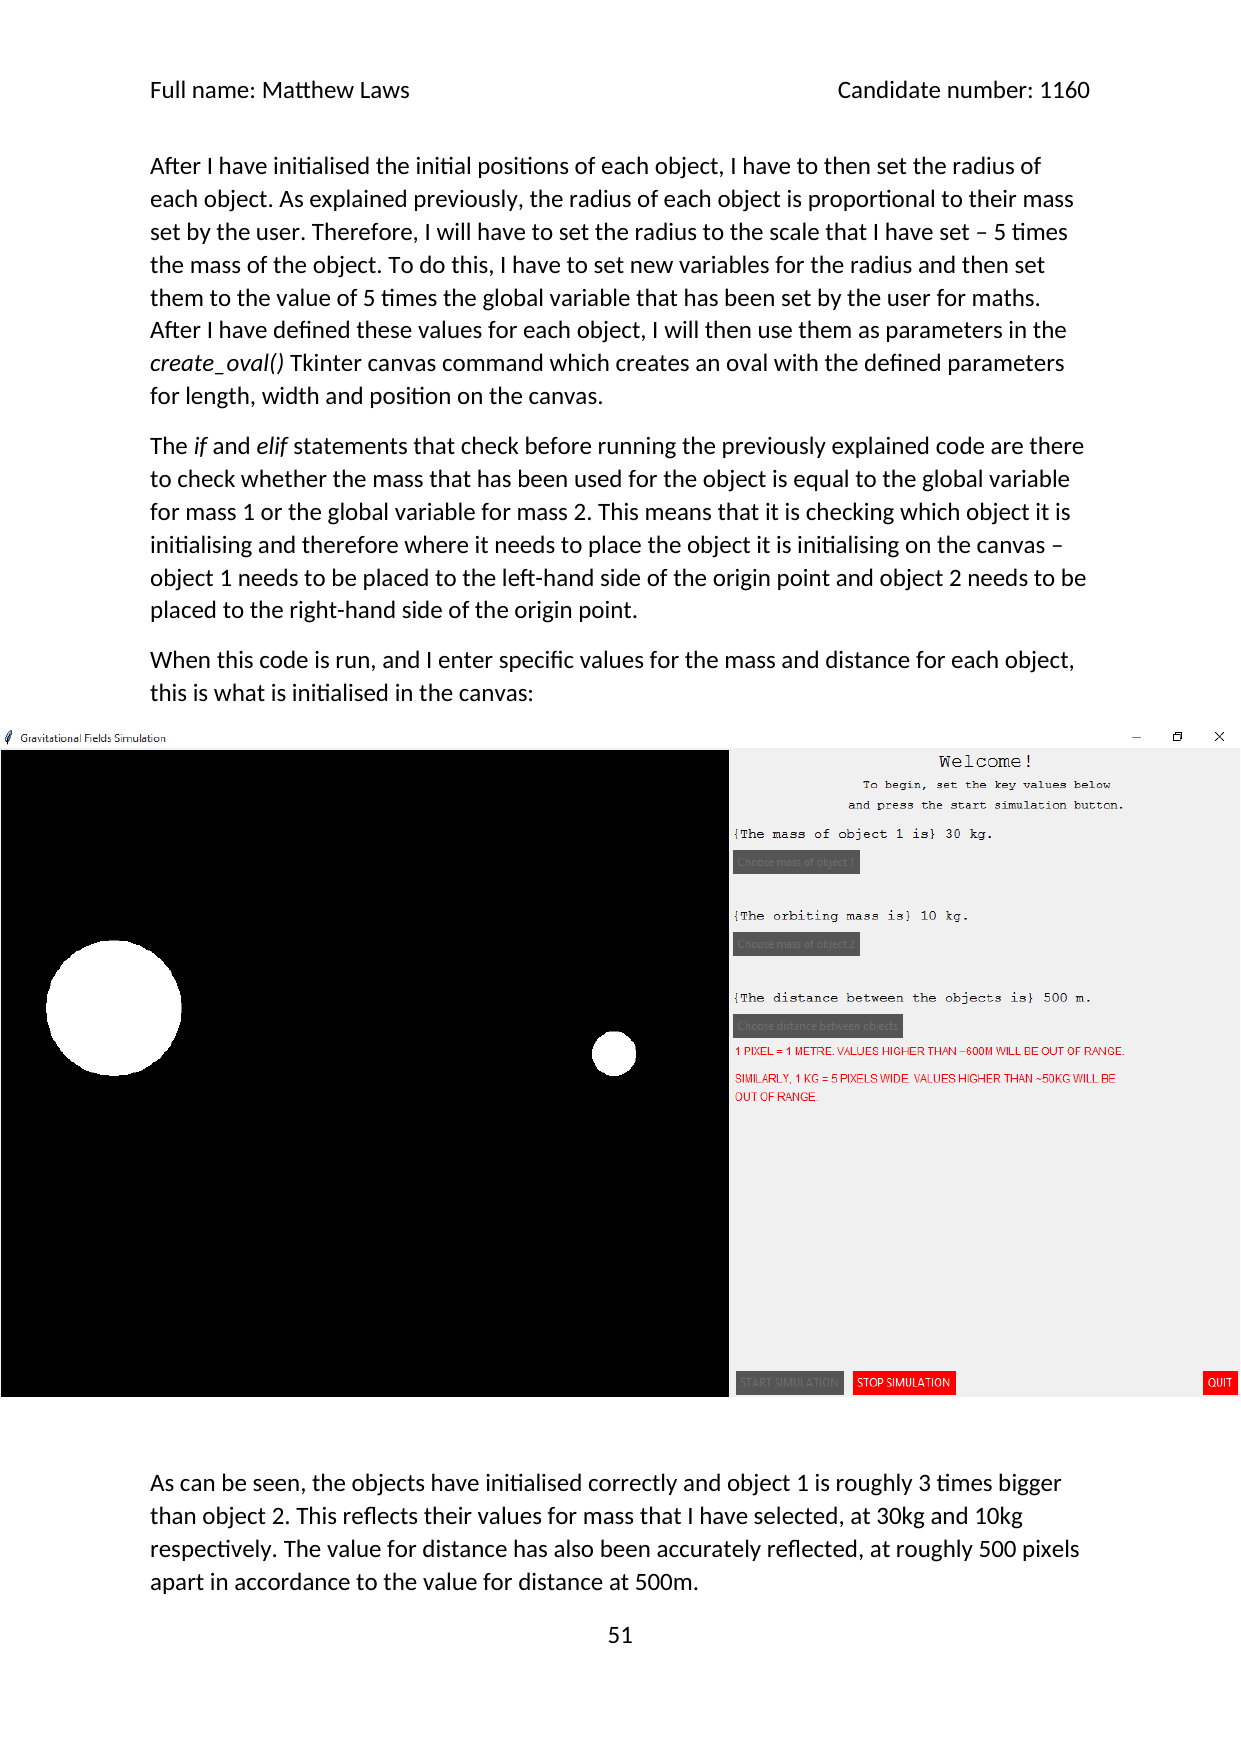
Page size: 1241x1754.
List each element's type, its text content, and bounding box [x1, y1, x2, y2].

text When this code is run, and I enter specific values for the mass and distance for each object, this is what is initialised in the canvas: [150, 644, 1090, 708]
text After I have initialised the initial positions of each object, I have to then set the radius of each object. As explained previously, the radius of each object is proportional to their mass set by the user. Therefore, I will have to set the radius to the scale that I have set – 5 times the mass of the object. To do this, I have to set new variables for the radius and then set them to the value of 5 times the global variable that has been set by the user for maths. After I have defined these values for each object, I will then use them as parameters in the create_oval() Tkinter canvas command which creates an oval with the defined parameters for length, width and position on the canvas. [150, 150, 1090, 411]
text The if and elif statements that check before running the previously explained code are there to check whether the mass that has been used for the object is equal to the global variable for mass 1 or the global variable for mass 2. This means that it is checking which object it is initialising and therefore where it needs to place the object it is initialising on the canvas – object 1 needs to be placed to the left-hand side of the origin point and object 2 needs to be placed to the right-hand side of the origin point. [150, 430, 1090, 625]
text As can be seen, the objects have initialised correctly and object 1 is roughly 3 times bigger than object 2. This reflects their values for mass that I have selected, at 30kg and 10kg respectively. The value for distance has also been accurately reflected, at roughly 500 pixels apart in accordance to the value for distance at 500m. [150, 1467, 1090, 1597]
